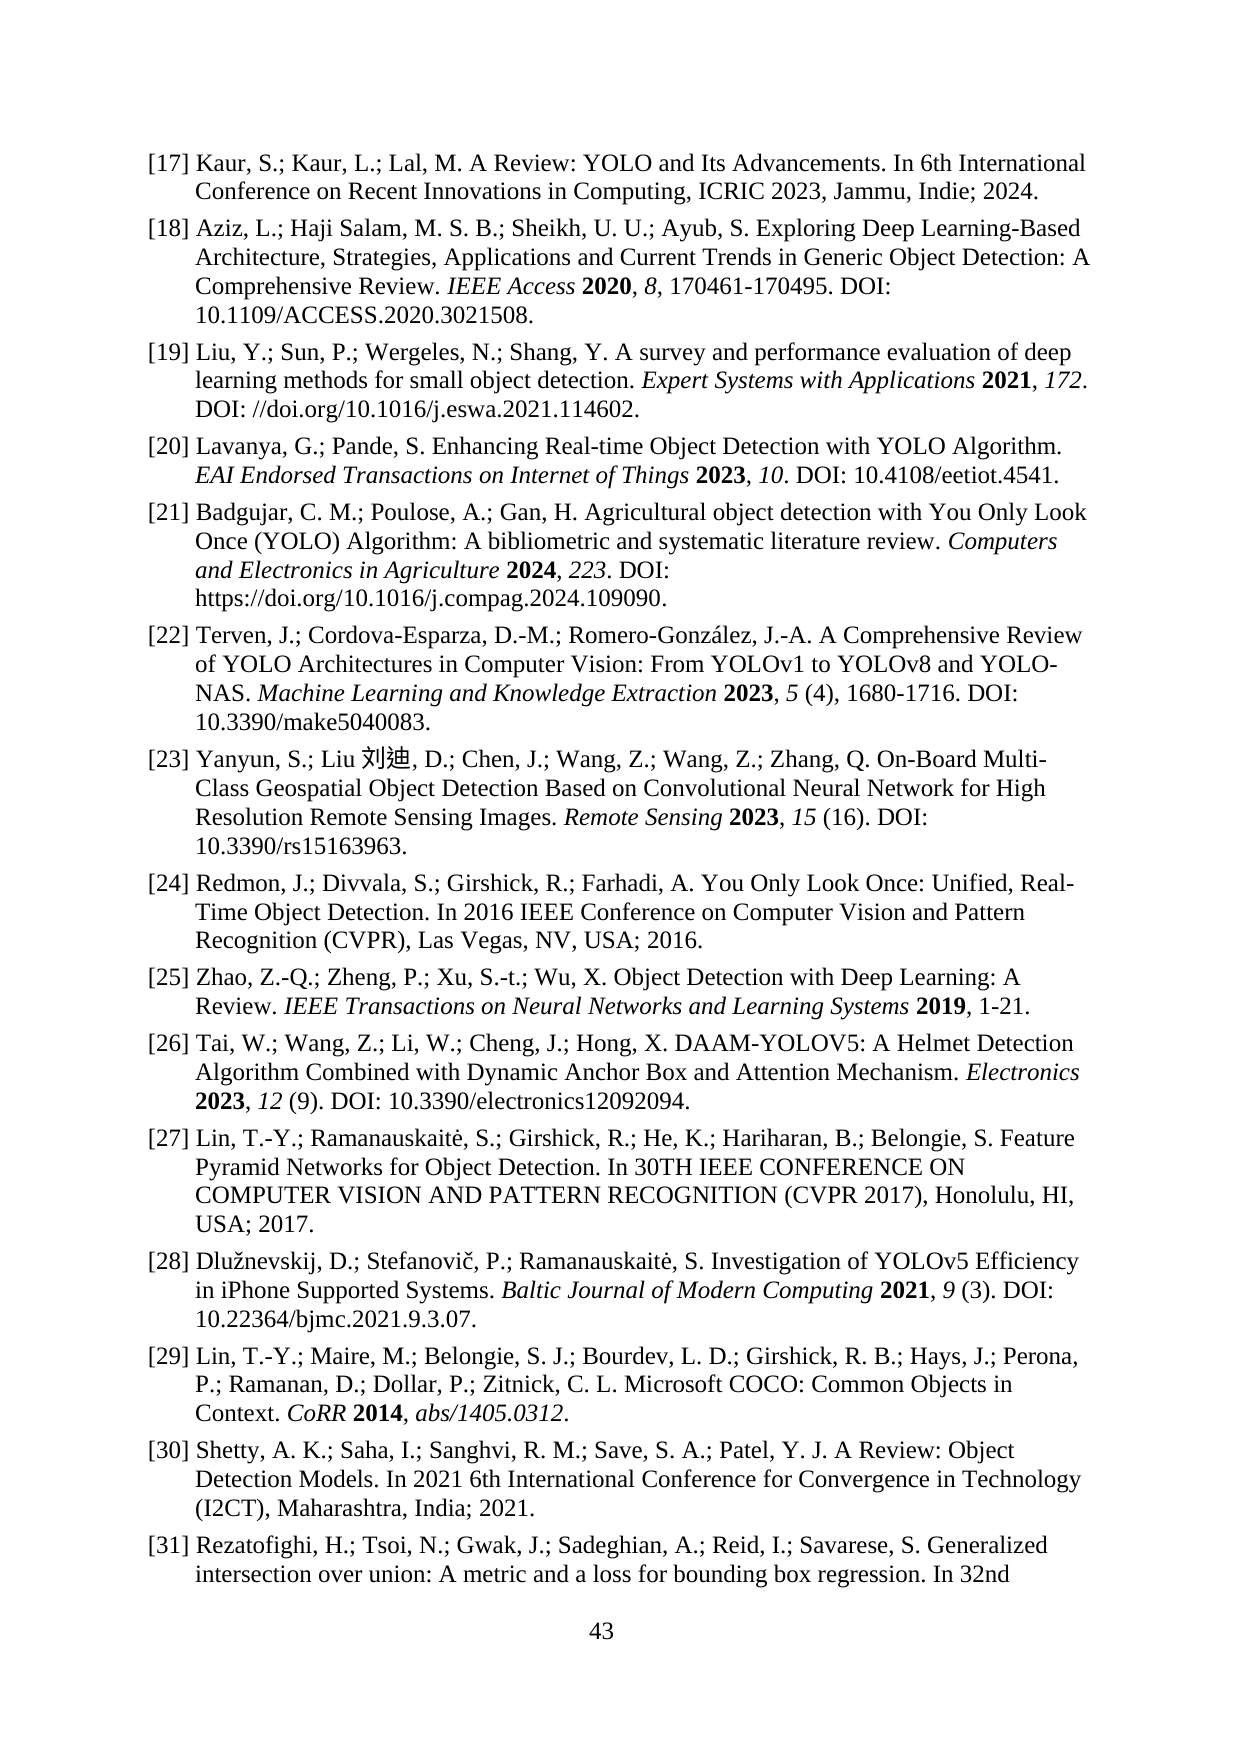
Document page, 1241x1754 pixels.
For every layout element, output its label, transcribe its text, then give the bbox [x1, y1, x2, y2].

text [29] Lin, T.-Y.; Maire, M.; Belongie, S. J.; Bourdev, L. D.; Girshick, R. B.; Hays, J.; Perona, P.; Ramanan, D.; Dollar, P.; Zitnick, C. L. Microsoft COCO: Common Objects in Context. CoRR 2014, abs/1405.0312. [148, 1341, 1092, 1427]
text [24] Redmon, J.; Divvala, S.; Girshick, R.; Farhadi, A. You Only Look Once: Unified, Real-Time Object Detection. In 2016 IEEE Conference on Computer Vision and Pattern Recognition (CVPR), Las Vegas, NV, USA; 2016. [148, 868, 1092, 954]
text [148, 1530, 1092, 1587]
text [22] Terven, J.; Cordova-Esparza, D.-M.; Romero-González, J.-A. A Comprehensive Review of YOLO Architectures in Computer Vision: From YOLOv1 to YOLOv8 and YOLO-NAS. Machine Learning and Knowledge Extraction 2023, 5 (4), 1680-1716. DOI: 10.3390/make5040083. [148, 621, 1092, 736]
text [19] Liu, Y.; Sun, P.; Wergeles, N.; Shang, Y. A survey and performance evaluation of deep learning methods for small object detection. Expert Systems with Applications 2021, 172. DOI: //doi.org/10.1016/j.eswa.2021.114602. [148, 337, 1092, 423]
text [18] Aziz, L.; Haji Salam, M. S. B.; Sheikh, U. U.; Ayub, S. Exploring Deep Learning-Based Architecture, Strategies, Applications and Current Trends in Generic Object Detection: A Comprehensive Review. IEEE Access 2020, 8, 170461-170495. DOI: 10.1109/ACCESS.2020.3021508. [148, 213, 1092, 328]
text [20] Lavanya, G.; Pande, S. Enhancing Real-time Object Detection with YOLO Algorithm. EAI Endorsed Transactions on Internet of Things 2023, 10. DOI: 10.4108/eetiot.4541. [148, 431, 1092, 489]
text [27] Lin, T.-Y.; Ramanauskaitė, S.; Girshick, R.; He, K.; Hariharan, B.; Belongie, S. Feature Pyramid Networks for Object Detection. In 30TH IEEE CONFERENCE ON COMPUTER VISION AND PATTERN RECOGNITION (CVPR 2017), Honolulu, HI, USA; 2017. [148, 1123, 1092, 1238]
text [30] Shetty, A. K.; Saha, I.; Sanghvi, R. M.; Save, S. A.; Patel, Y. J. A Review: Object Detection Models. In 2021 6th International Conference for Convergence in Technology (I2CT), Maharashtra, India; 2021. [148, 1435, 1092, 1522]
text [28] Dlužnevskij, D.; Stefanovič, P.; Ramanauskaitė, S. Investigation of YOLOv5 Efficiency in iPhone Supported Systems. Baltic Journal of Modern Computing 2021, 9 (3). DOI: 10.22364/bjmc.2021.9.3.07. [148, 1246, 1092, 1332]
text [26] Tai, W.; Wang, Z.; Li, W.; Cheng, J.; Hong, X. DAAM-YOLOV5: A Helmet Detection Algorithm Combined with Dynamic Anchor Box and Attention Mechanism. Electronics 2023, 12 (9). DOI: 10.3390/electronics12092094. [148, 1028, 1092, 1114]
text [21] Badgujar, C. M.; Poulose, A.; Gan, H. Agricultural object detection with You Only Look Once (YOLO) Algorithm: A bibliometric and systematic literature review. Computers and Electronics in Agriculture 2024, 223. DOI: https://doi.org/10.1016/j.compag.2024.109090. [148, 497, 1092, 612]
text [25] Zhao, Z.-Q.; Zheng, P.; Xu, S.-t.; Wu, X. Object Detection with Deep Learning: A Review. IEEE Transactions on Neural Networks and Learning Systems 2019, 1-21. [148, 962, 1092, 1020]
text [17] Kaur, S.; Kaur, L.; Lal, M. A Review: YOLO and Its Advancements. In 6th International Conference on Recent Innovations in Computing, ICRIC 2023, Jammu, Indie; 2024. [148, 148, 1092, 205]
text [23] Yanyun, S.; Liu 刘迪, D.; Chen, J.; Wang, Z.; Wang, Z.; Zhang, Q. On-Board Multi-Class Geospatial Object Detection Based on Convolutional Neural Network for High Resolution Remote Sensing Images. Remote Sensing 2023, 15 (16). DOI: 10.3390/rs15163963. [148, 744, 1092, 859]
